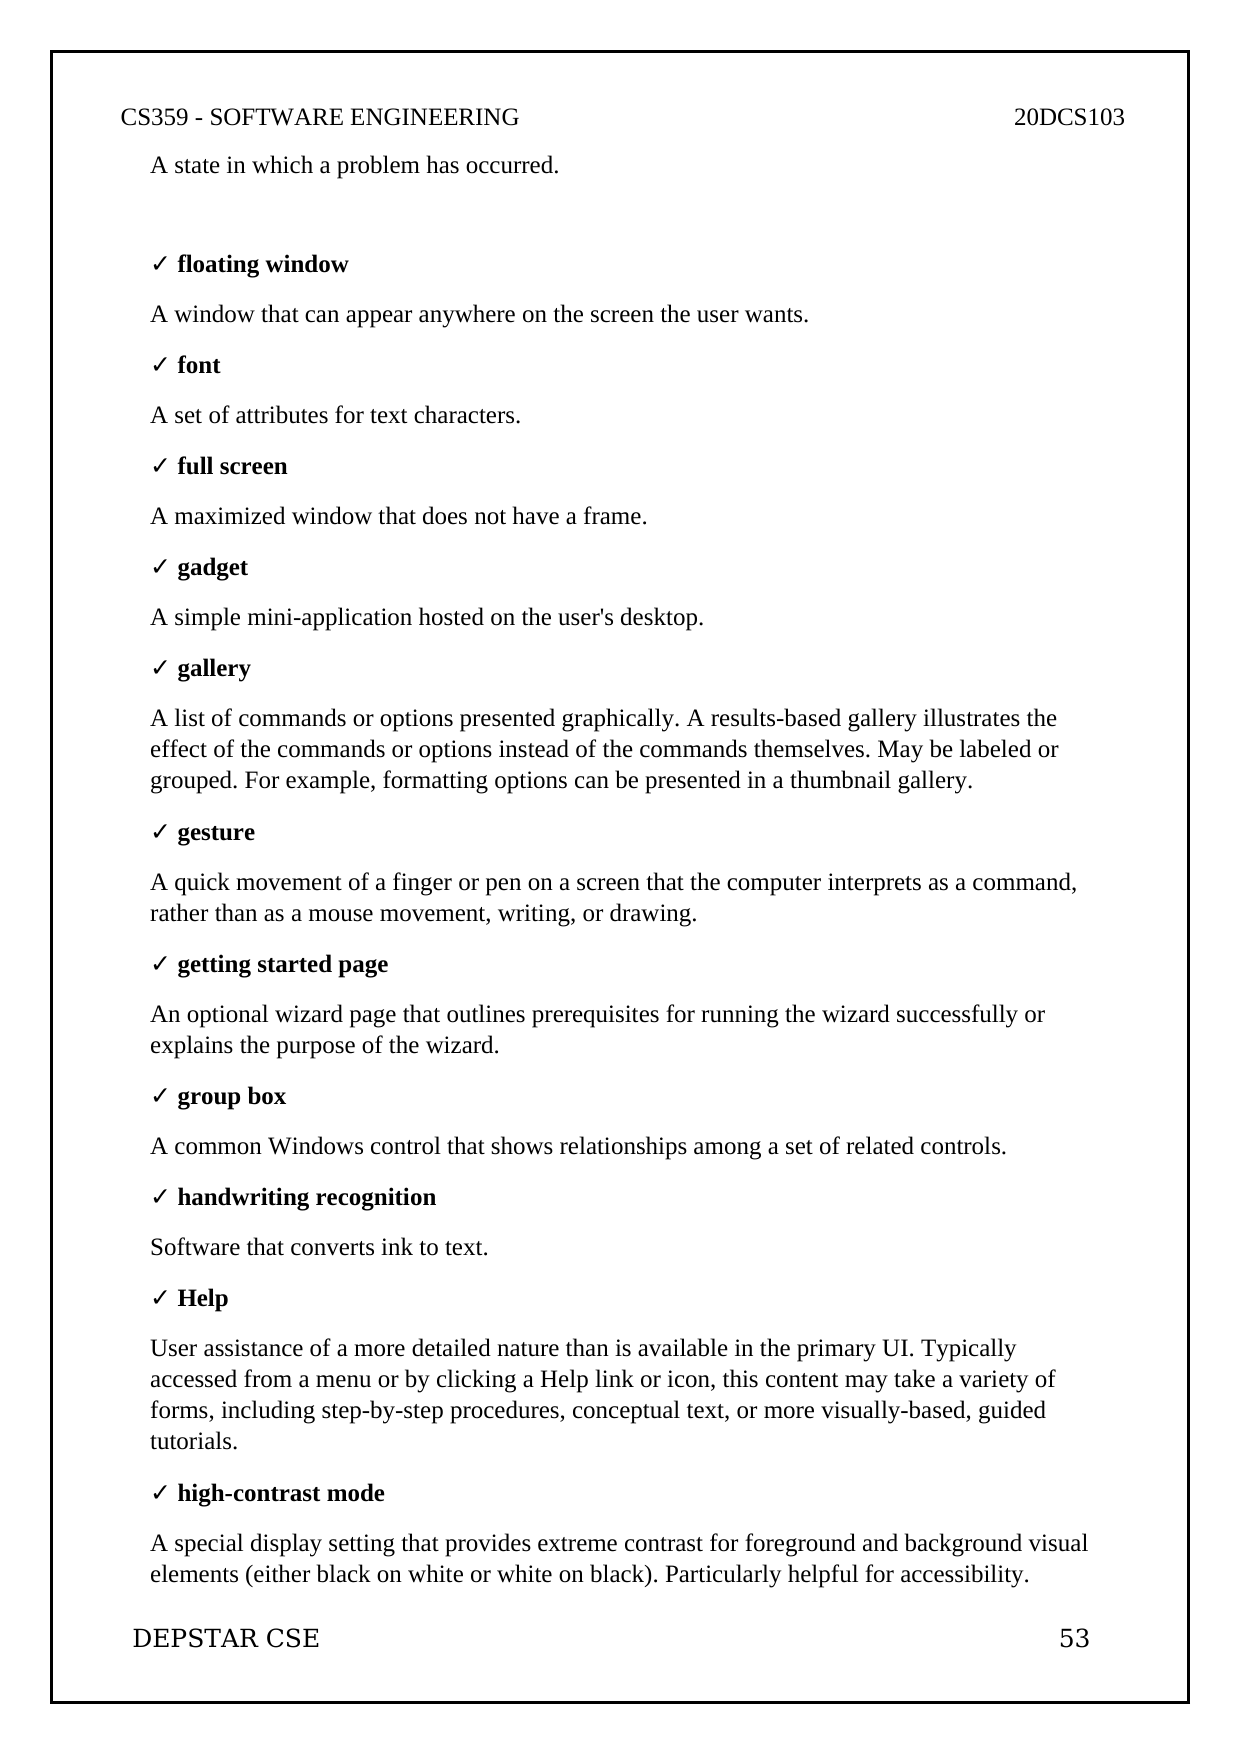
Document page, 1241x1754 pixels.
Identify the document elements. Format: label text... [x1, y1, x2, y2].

text ✓ Help [150, 1280, 1090, 1314]
text A set of attributes for text characters. [150, 400, 1090, 429]
text ✓ handwriting recognition [150, 1179, 1090, 1213]
text ✓ high-contrast mode [150, 1474, 1090, 1508]
text A list of commands or options presented graphically. A results-based gallery illustrates the effect of the commands or options instead of the commands themselves. May be labeled or grouped. For example, formatting options can be presented in a thumbnail gallery. [150, 703, 1090, 794]
text ✓ floating window [150, 245, 1090, 279]
text A quick movement of a finger or pen on a screen that the computer interprets as a command, rather than as a mouse movement, writing, or drawing. [150, 867, 1090, 926]
text A common Windows control that shows relationships among a set of related controls. [150, 1131, 1090, 1160]
text User assistance of a more detailed nature than is available in the primary UI. Typically accessed from a menu or by clicking a Help link or icon, this content may take a variety of forms, including step-by-step procedures, conceptual text, or more visually-based, guided tutorials. [150, 1333, 1090, 1455]
text A state in which a problem has occurred. [150, 150, 1090, 179]
text ✓ gesture [150, 813, 1090, 847]
text A special display setting that provides extreme contrast for foreground and background visual elements (either black on white or white on black). Particularly helpful for accessibility. [150, 1528, 1090, 1587]
text ✓ gadget [150, 549, 1090, 583]
text An optional wizard page that outlines prerequisites for running the wizard successfully or explains the purpose of the wizard. [150, 999, 1090, 1059]
text ✓ gallery [150, 650, 1090, 684]
text ✓ getting started page [150, 945, 1090, 979]
text ✓ font [150, 347, 1090, 381]
text Software that converts ink to text. [150, 1232, 1090, 1261]
text A maximized window that does not have a frame. [150, 501, 1090, 530]
text A simple mini-application hosted on the user's desktop. [150, 602, 1090, 631]
text ✓ full screen [150, 448, 1090, 482]
text ✓ group box [150, 1078, 1090, 1112]
text A window that can appear anywhere on the screen the user wants. [150, 299, 1090, 328]
